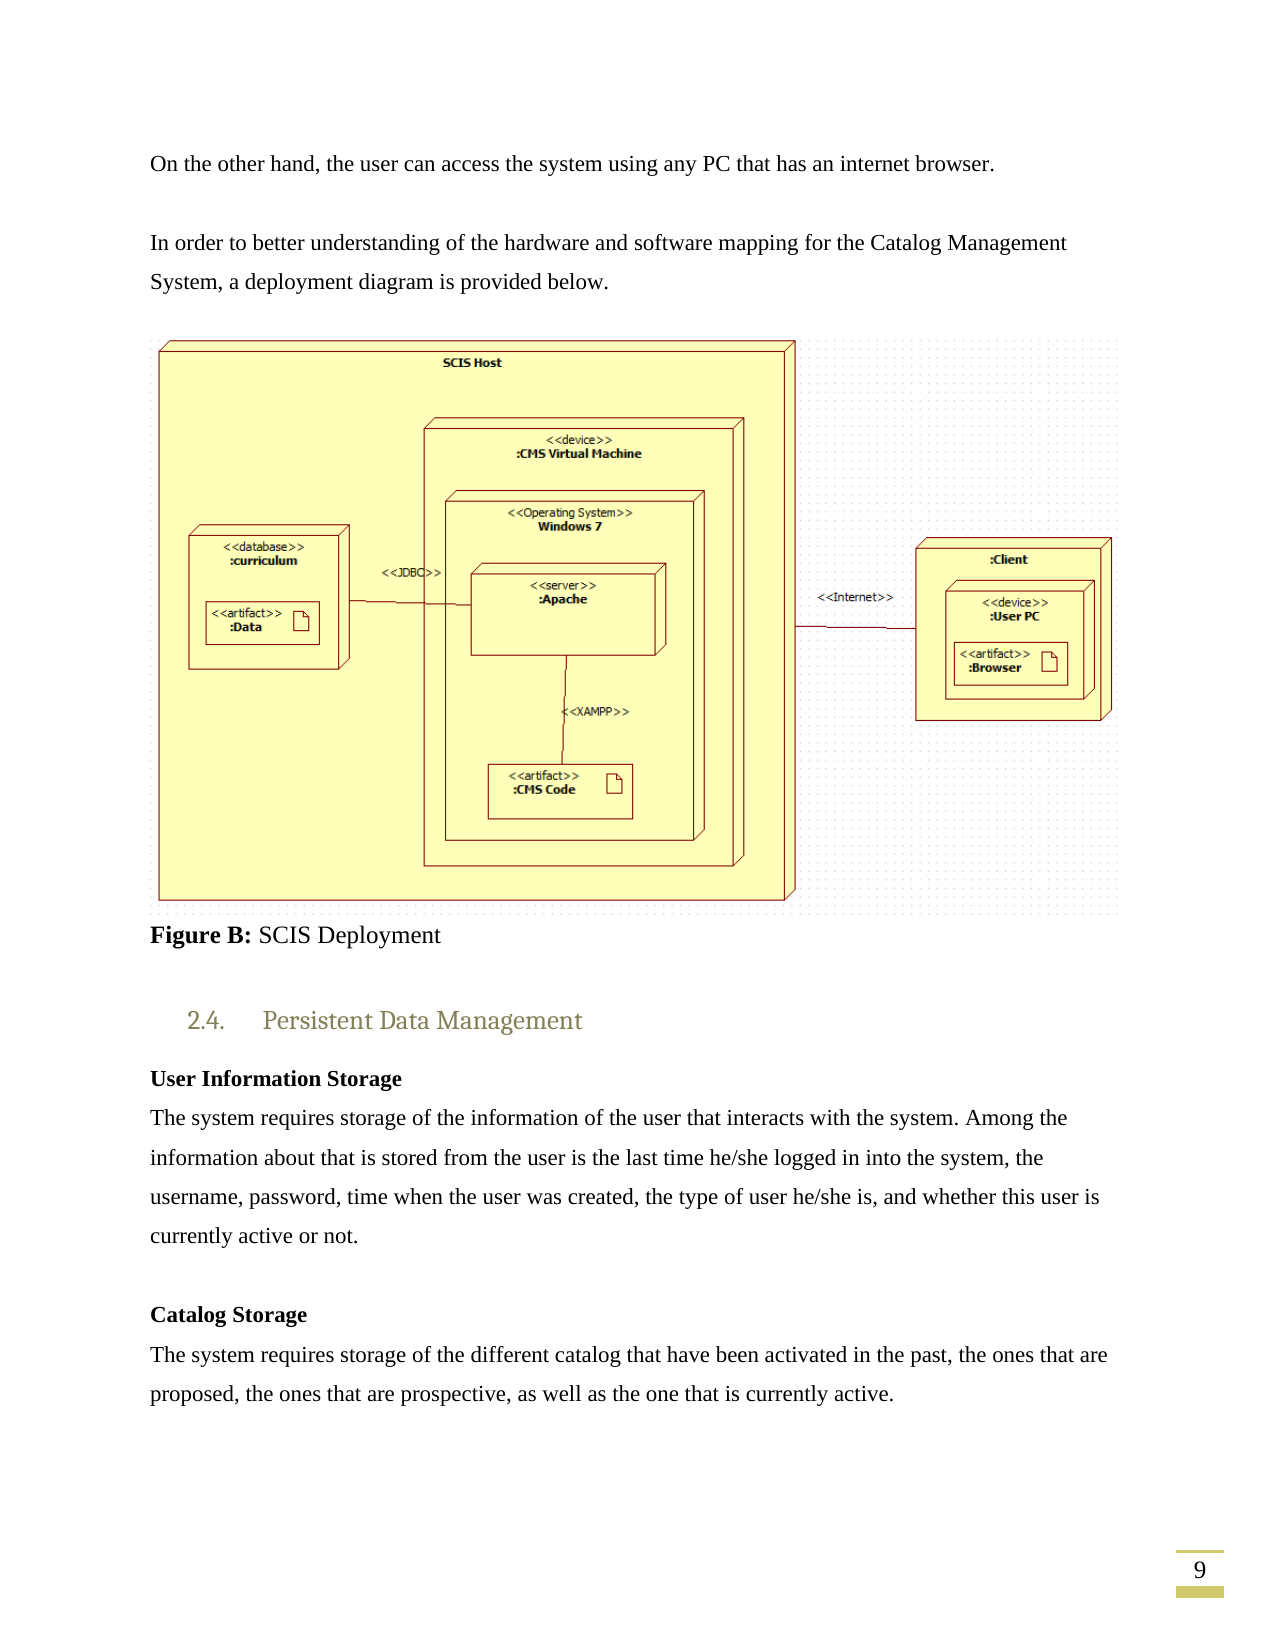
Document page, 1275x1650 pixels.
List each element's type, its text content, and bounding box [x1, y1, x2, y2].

text Catalog Storage [150, 1301, 1125, 1328]
text The system requires storage of the different catalog that have been activated in the past, the ones that are proposed, the ones that are prospective, as well as the one that is currently active. [150, 1341, 1125, 1407]
subtitle Persistent Data Management [187, 1005, 1125, 1036]
picture [150, 336, 1125, 920]
text User Information Storage [150, 1064, 1125, 1091]
text The system requires storage of the information of the user that interacts with the system. Among the information about that is stored from the user is the last time he/she logged in into the system, the username, password, time when the user was created, the type of user he/she is, and whether this user is currently active or not. [150, 1104, 1125, 1249]
text In order to better understanding of the hardware and software mapping for the Catalog Management System, a deployment diagram is provided below. [150, 229, 1125, 295]
text On the other hand, the user can access the system using any PC that has an internet browser. [150, 150, 1125, 176]
text Figure B: SCIS Deployment [150, 920, 1125, 948]
